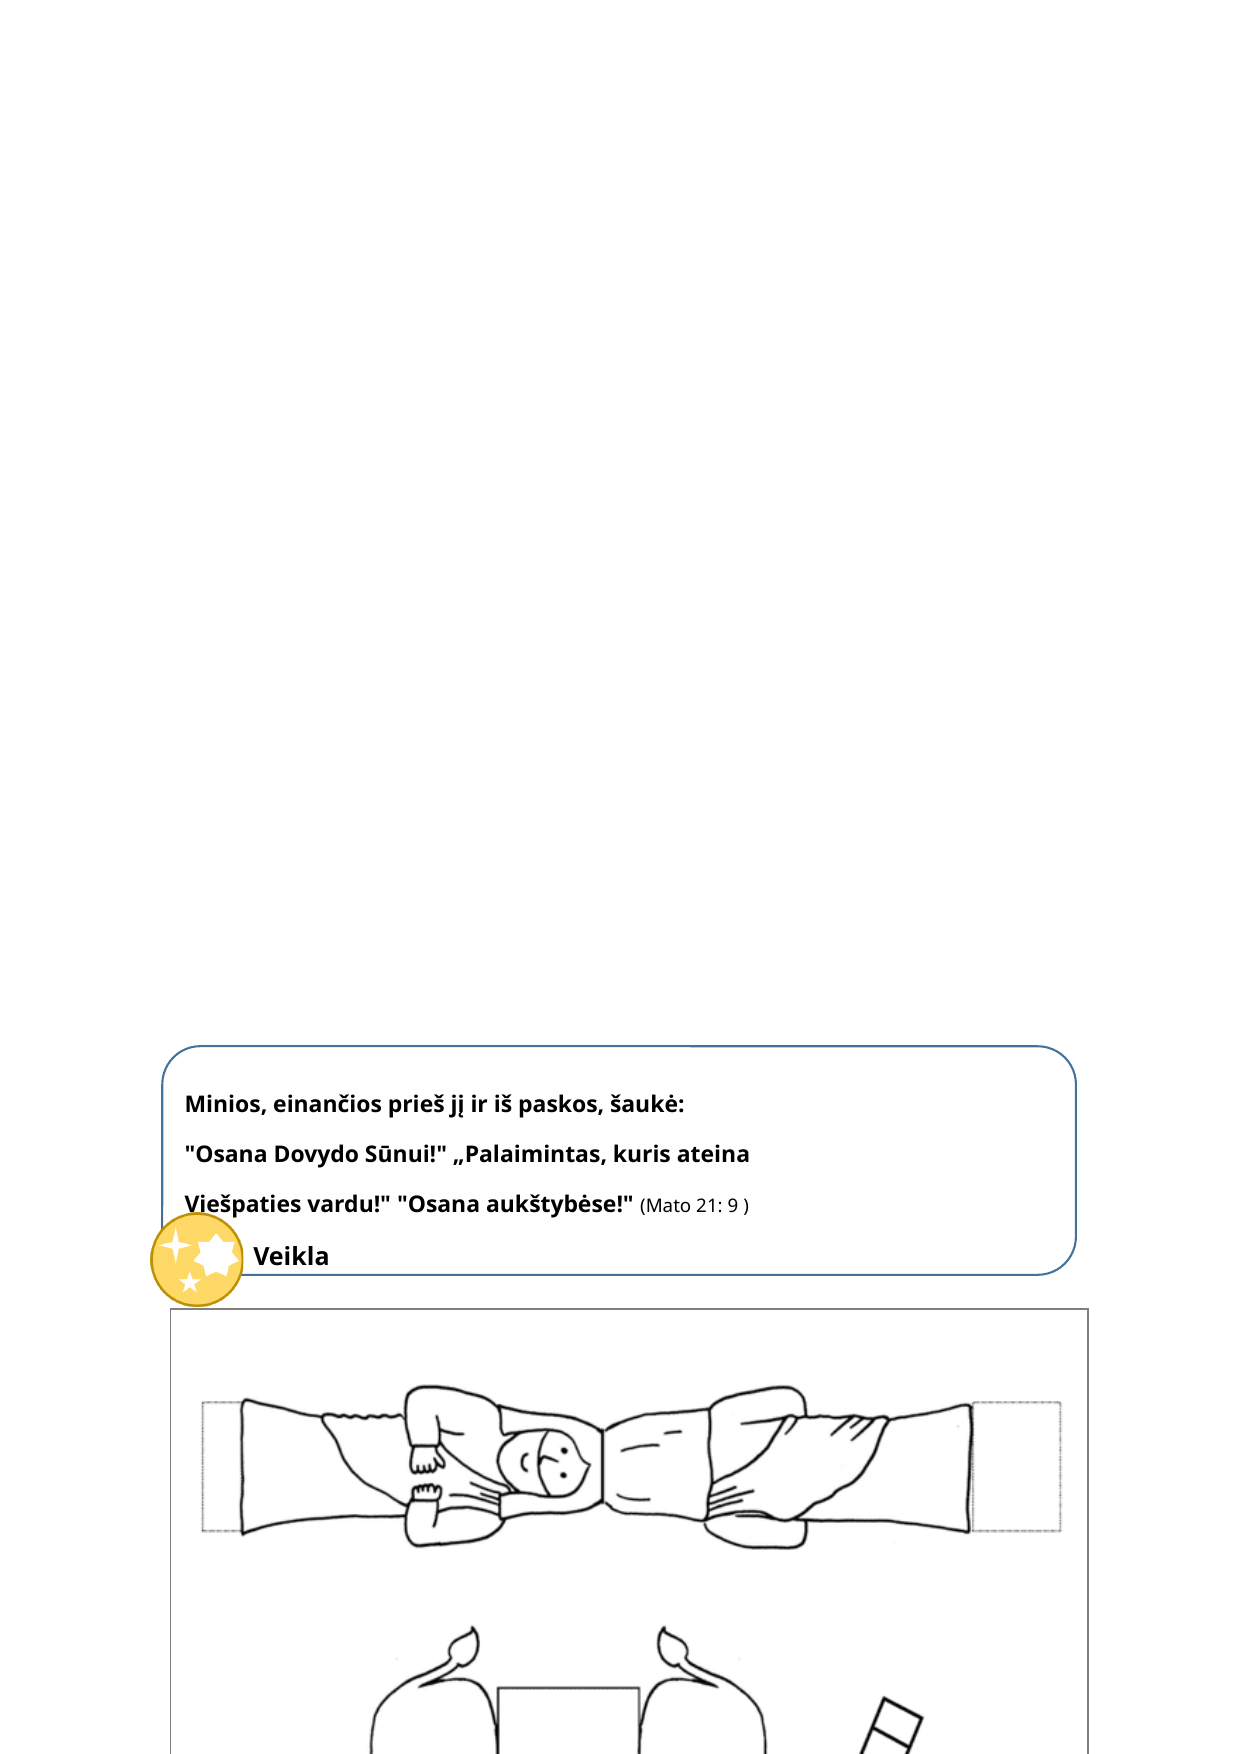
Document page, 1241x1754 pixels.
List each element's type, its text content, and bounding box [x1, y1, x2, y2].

text Veikla [244, 1239, 1090, 1273]
text "Osana Dovydo Sūnui!" „Palaimintas, kuris ateina [150, 1138, 1090, 1169]
picture [171, 1310, 1087, 1754]
text Viešpaties vardu!" "Osana aukštybėse!" (Mato 21: 9 ) [150, 1188, 1090, 1220]
picture [150, 1212, 244, 1307]
text Minios, einančios prieš jį ir iš paskos, šaukė: [150, 1088, 1090, 1119]
